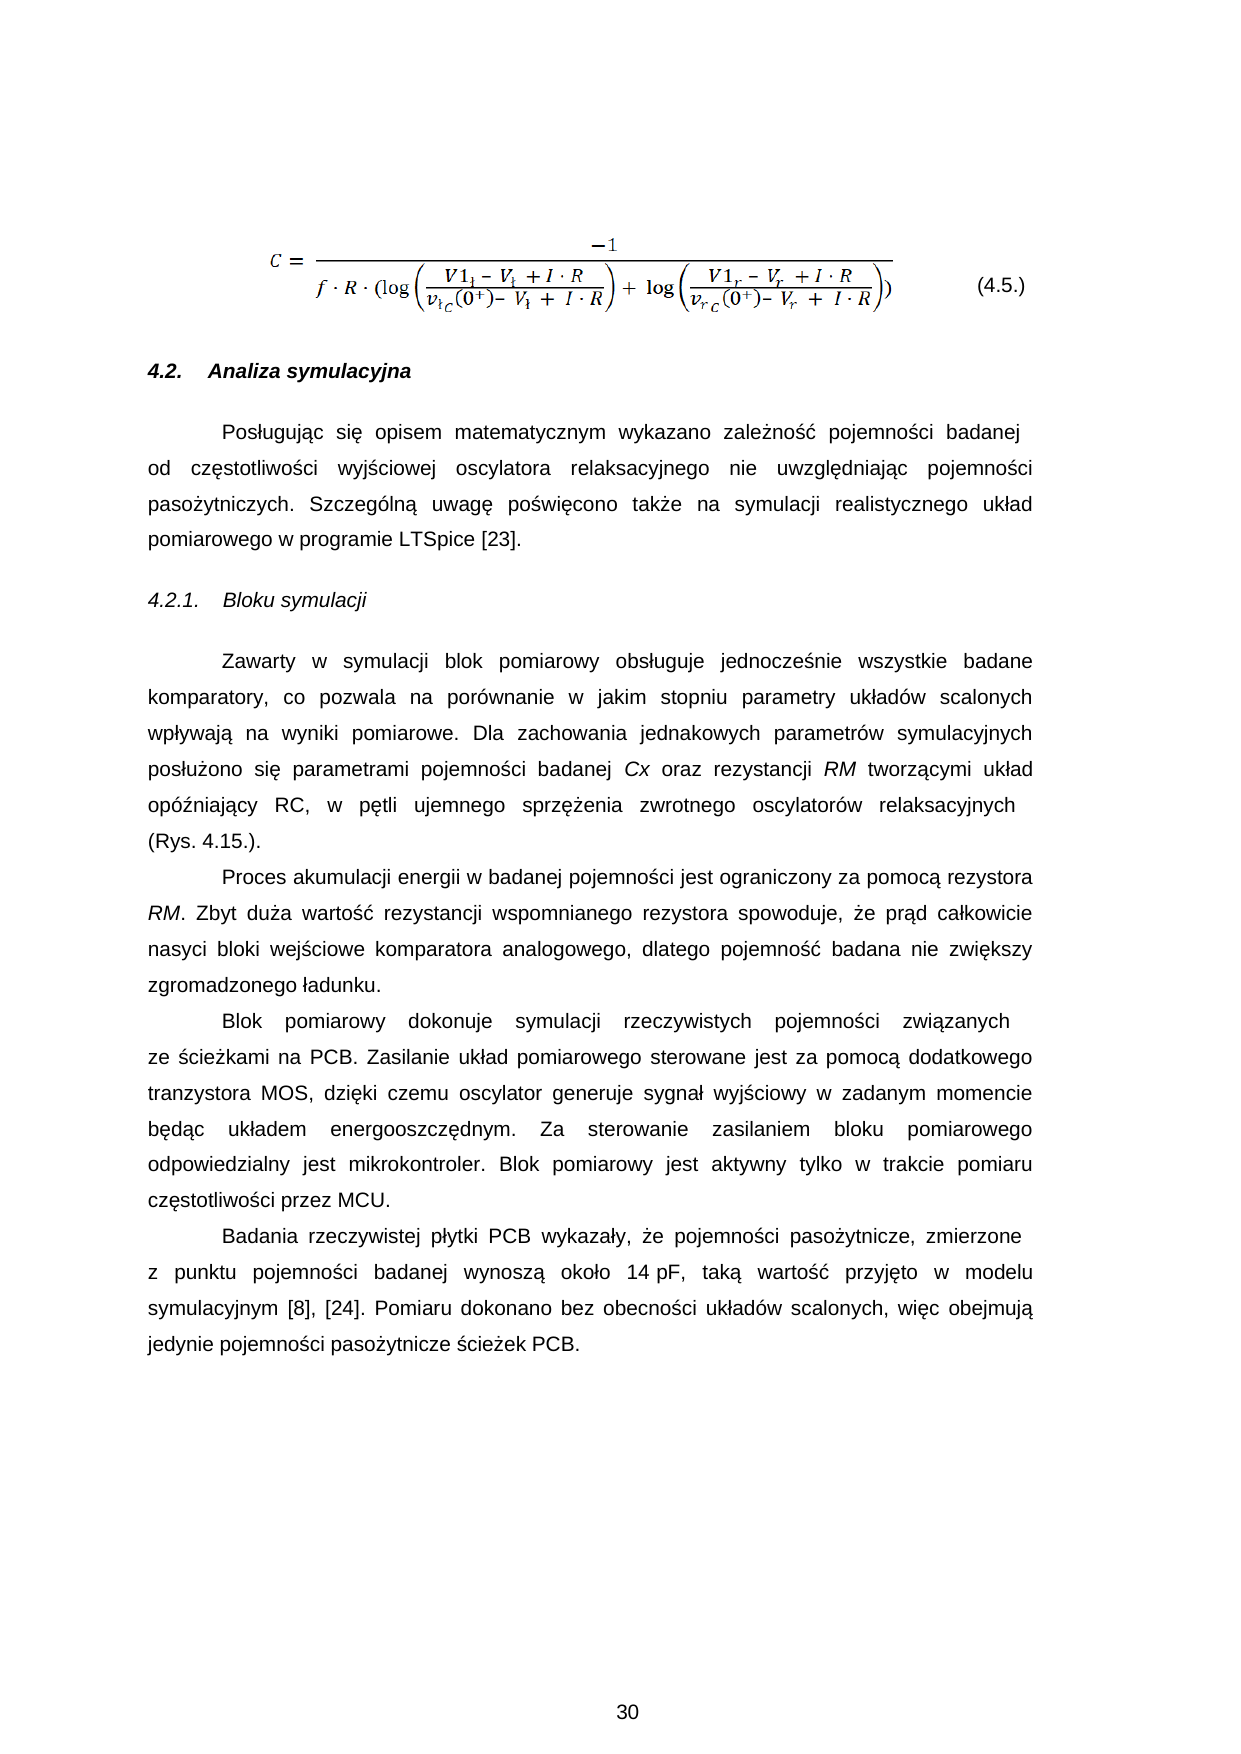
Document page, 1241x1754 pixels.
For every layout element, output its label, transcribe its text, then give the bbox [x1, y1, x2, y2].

subtitle Bloku symulacji [148, 588, 1033, 612]
table_header [136, 210, 960, 358]
text Posługując się opisem matematycznym wykazano zależność pojemności badanej od częstotliwości wyjściowej oscylatora relaksacyjnego nie uwzględniając pojemności pasożytniczych. Szczególną uwagę poświęcono także na symulacji realistycznego układ pomiarowego w programie LTSpice [23]. [148, 419, 1033, 551]
text Badania rzeczywistej płytki PCB wykazały, że pojemności pasożytnicze, zmierzone z punktu pojemności badanej wynoszą około 14 pF, taką wartość przyjęto w modelu symulacyjnym [8], [24]. Pomiaru dokonano bez obecności układów scalonych, więc obejmują jedynie pojemności pasożytnicze ścieżek PCB. [148, 1224, 1033, 1356]
text Blok pomiarowy dokonuje symulacji rzeczywistych pojemności związanych ze ścieżkami na PCB. Zasilanie układ pomiarowego sterowane jest za pomocą dodatkowego tranzystora MOS, dzięki czemu oscylator generuje sygnał wyjściowy w zadanym momencie będąc układem energooszczędnym. Za sterowanie zasilaniem bloku pomiarowego odpowiedzialny jest mikrokontroler. Blok pomiarowy jest aktywny tylko w trakcie pomiaru częstotliwości przez MCU. [148, 1008, 1033, 1212]
text Proces akumulacji energii w badanej pojemności jest ograniczony za pomocą rezystora RM. Zbyt duża wartość rezystancji wspomnianego rezystora spowoduje, że prąd całkowicie nasyci bloki wejściowe komparatora analogowego, dlatego pojemność badana nie zwiększy zgromadzonego ładunku. [148, 865, 1033, 997]
picture [267, 234, 903, 322]
subtitle Analiza symulacyjna [148, 358, 1033, 382]
table_header (4.5.) [960, 210, 1037, 358]
